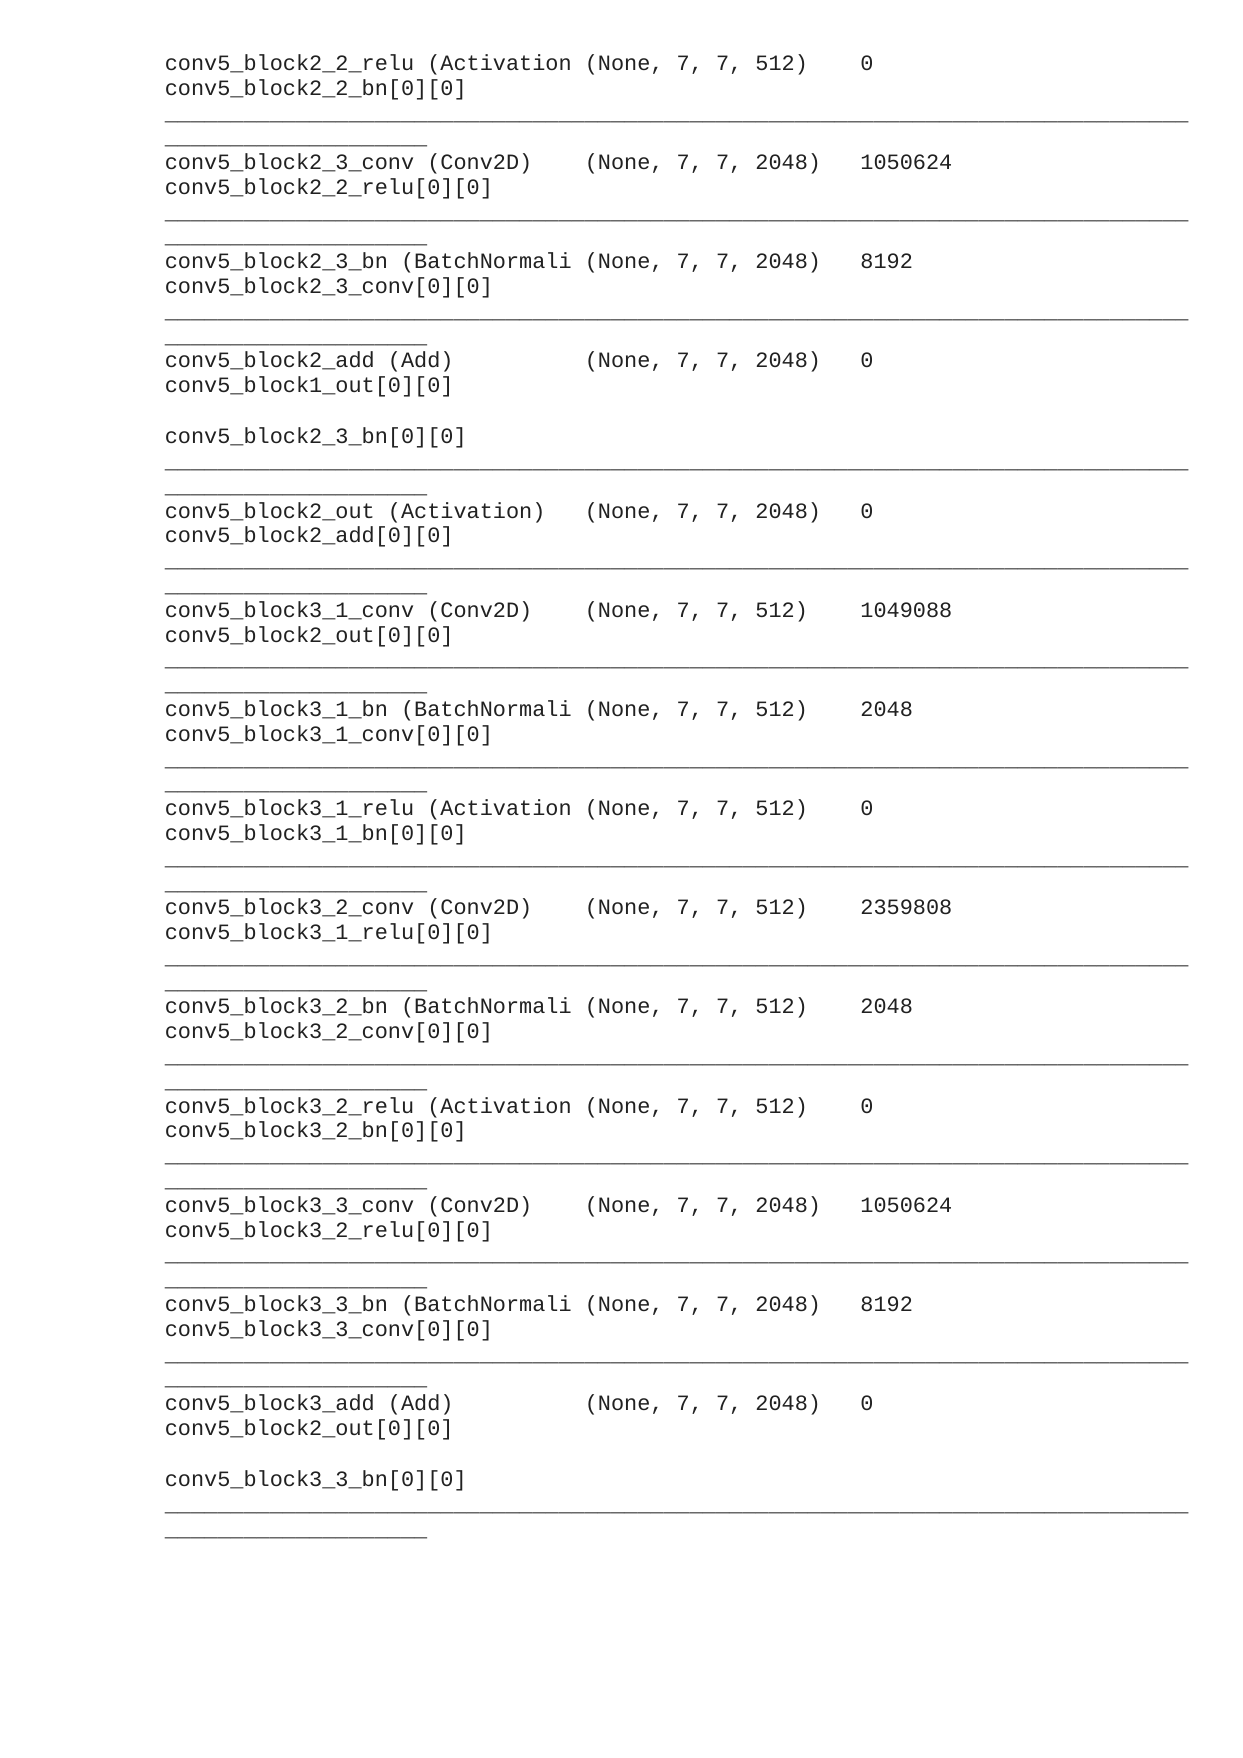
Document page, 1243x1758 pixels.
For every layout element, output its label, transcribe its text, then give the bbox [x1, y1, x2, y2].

text __________________________________________________________________________________________________ [427, 1343, 1191, 1392]
text __________________________________________________________________________________________________ [427, 300, 1191, 349]
text __________________________________________________________________________________________________ [164, 1244, 1191, 1293]
text conv5_block3_1_conv (Conv2D) (None, 7, 7, 512) 1049088 conv5_block2_out[0][0] [453, 599, 1191, 649]
text conv5_block2_3_bn[0][0] [164, 399, 1191, 450]
text conv5_block2_2_relu (Activation (None, 7, 7, 512) 0 conv5_block2_2_bn[0][0] [466, 52, 1191, 102]
text conv5_block3_2_bn (BatchNormali (None, 7, 7, 512) 2048 conv5_block3_2_conv[0][0] [493, 996, 1191, 1045]
text conv5_block2_3_conv (Conv2D) (None, 7, 7, 2048) 1050624 conv5_block2_2_relu[0][0] [493, 151, 1191, 201]
text __________________________________________________________________________________________________ [427, 847, 1191, 897]
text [427, 1493, 1191, 1543]
text conv5_block2_out (Activation) (None, 7, 7, 2048) 0 conv5_block2_add[0][0] [453, 500, 1191, 549]
text __________________________________________________________________________________________________ [427, 946, 1191, 996]
text conv5_block3_2_relu (Activation (None, 7, 7, 512) 0 conv5_block3_2_bn[0][0] [466, 1095, 1191, 1144]
text conv5_block3_2_conv (Conv2D) (None, 7, 7, 512) 2359808 conv5_block3_1_relu[0][0] [493, 897, 1191, 946]
text conv5_block3_3_conv (Conv2D) (None, 7, 7, 2048) 1050624 conv5_block3_2_relu[0][0] [493, 1194, 1191, 1244]
text conv5_block3_3_bn[0][0] [164, 1442, 1191, 1493]
text conv5_block3_1_relu (Activation (None, 7, 7, 512) 0 conv5_block3_1_bn[0][0] [164, 797, 1191, 847]
text __________________________________________________________________________________________________ [164, 649, 1191, 698]
text conv5_block2_add (Add) (None, 7, 7, 2048) 0 conv5_block1_out[0][0] [164, 349, 1191, 399]
text __________________________________________________________________________________________________ [427, 201, 1191, 250]
text conv5_block3_3_bn (BatchNormali (None, 7, 7, 2048) 8192 conv5_block3_3_conv[0][0] [493, 1293, 1191, 1343]
text __________________________________________________________________________________________________ [427, 748, 1191, 797]
text __________________________________________________________________________________________________ [164, 1144, 1191, 1194]
text __________________________________________________________________________________________________ [164, 549, 1191, 599]
text conv5_block3_1_bn (BatchNormali (None, 7, 7, 512) 2048 conv5_block3_1_conv[0][0] [493, 698, 1191, 748]
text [427, 102, 1191, 151]
text __________________________________________________________________________________________________ [427, 450, 1191, 500]
text conv5_block3_add (Add) (None, 7, 7, 2048) 0 conv5_block2_out[0][0] [164, 1392, 1191, 1442]
text conv5_block2_3_bn (BatchNormali (None, 7, 7, 2048) 8192 conv5_block2_3_conv[0][0] [493, 250, 1191, 300]
text __________________________________________________________________________________________________ [427, 1045, 1191, 1095]
